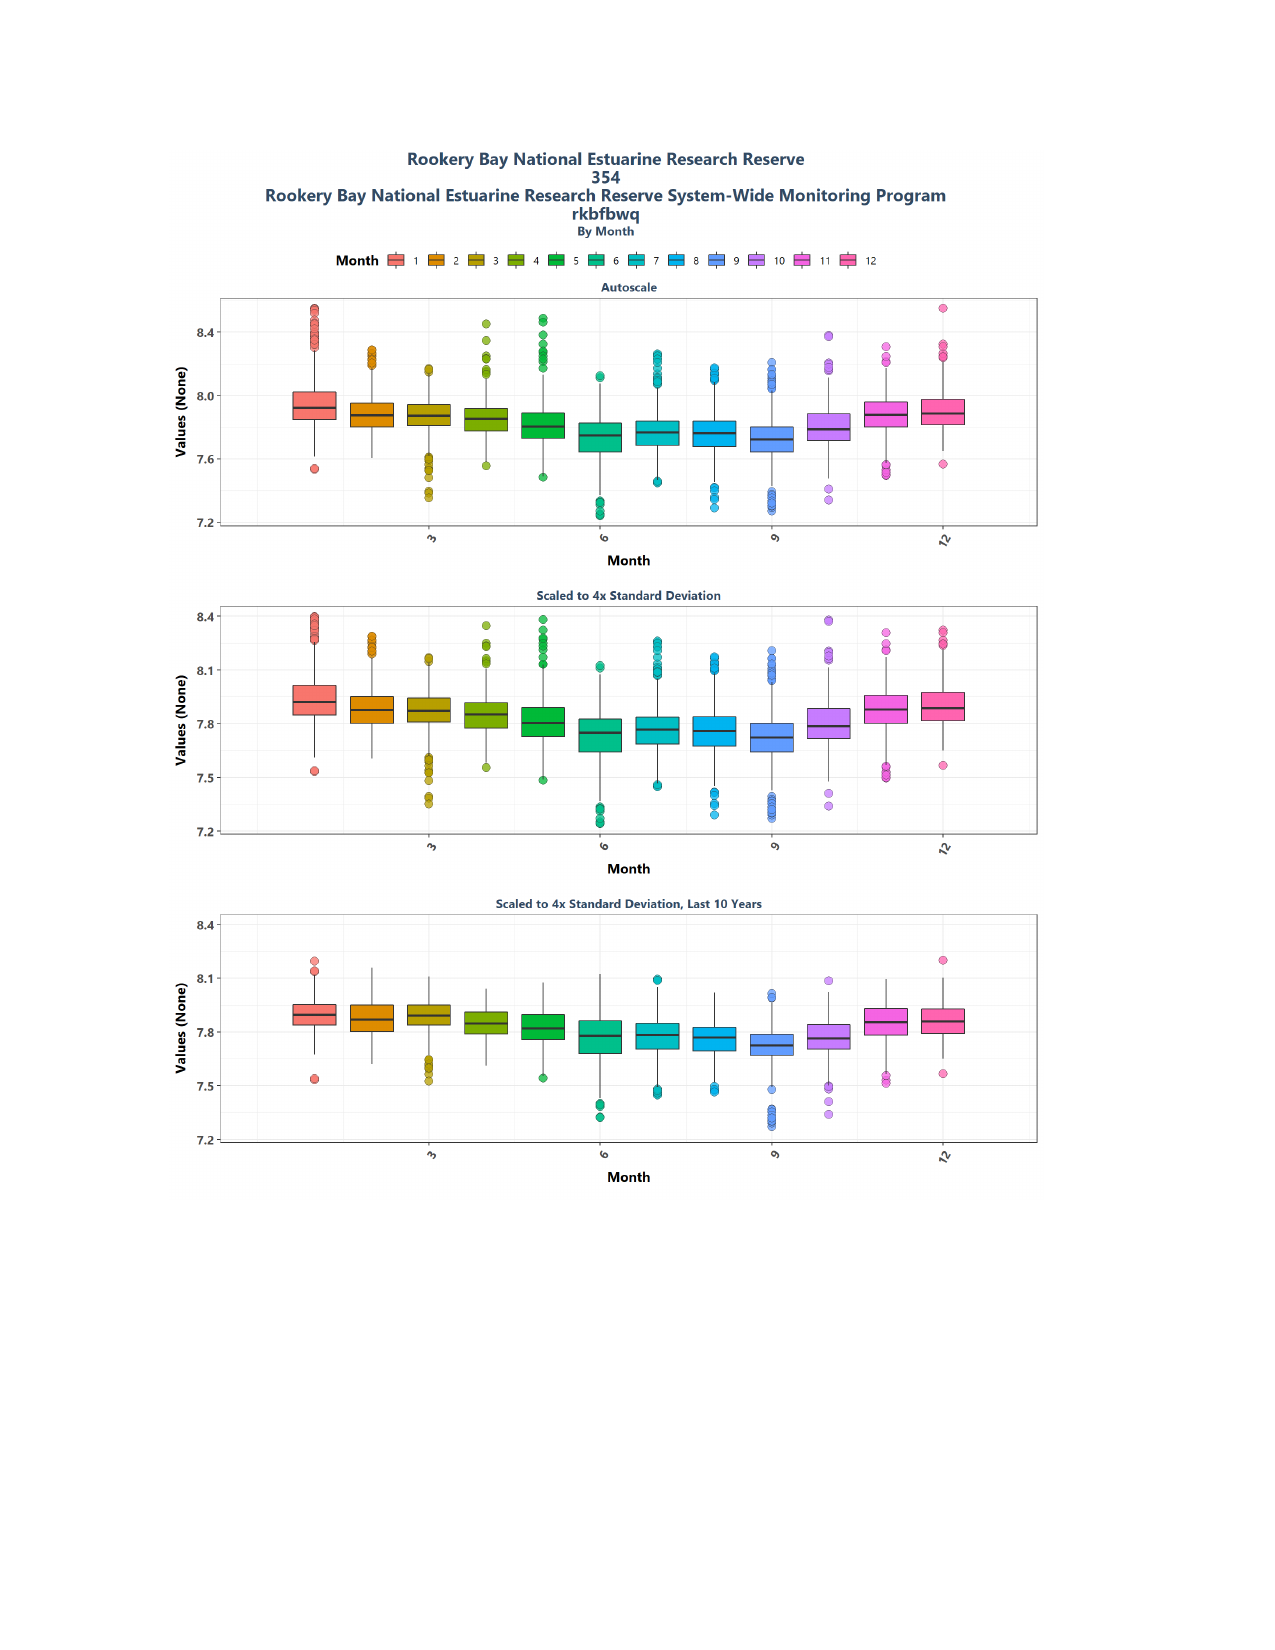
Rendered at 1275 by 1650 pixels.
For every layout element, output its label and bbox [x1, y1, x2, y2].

picture [168, 150, 1044, 1200]
